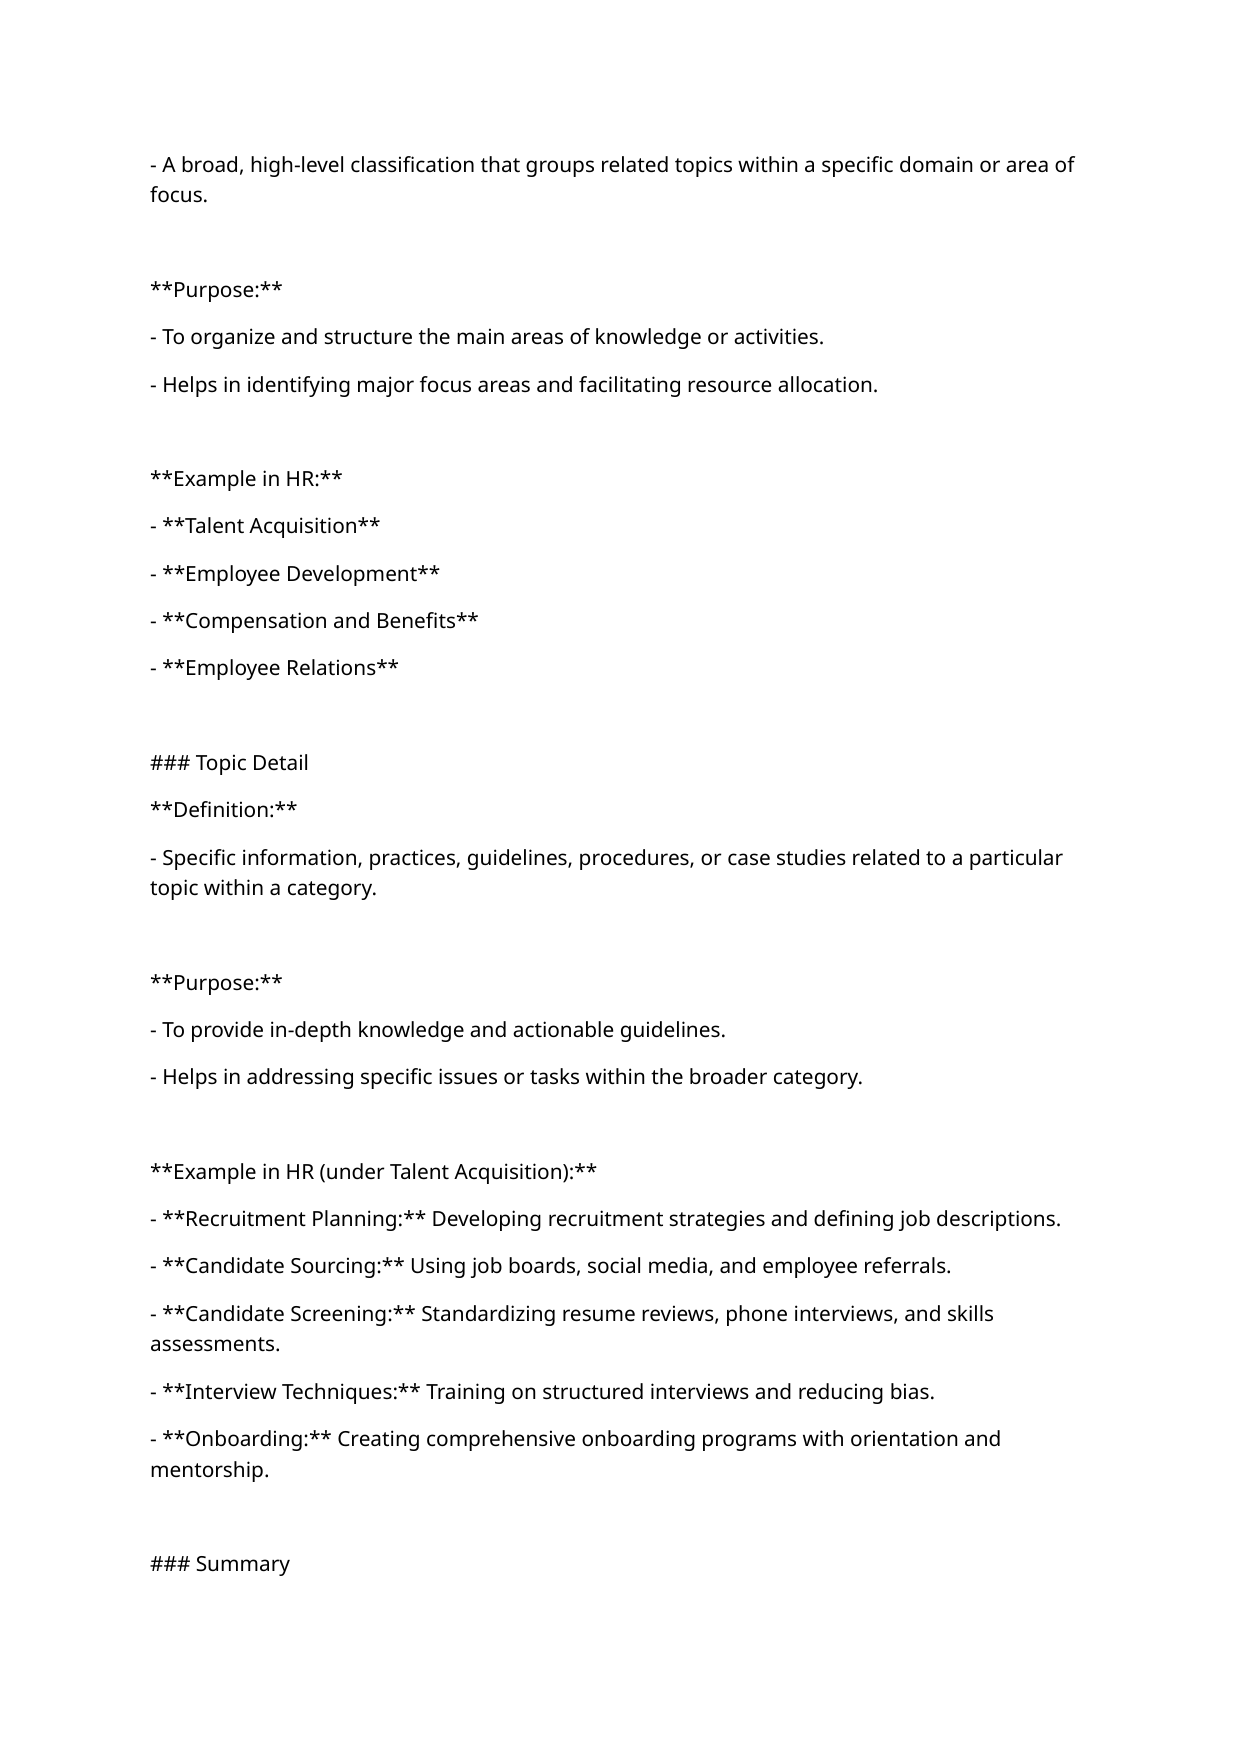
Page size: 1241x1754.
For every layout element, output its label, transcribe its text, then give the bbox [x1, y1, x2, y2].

text - A broad, high-level classification that groups related topics within a specific domain or area of focus. [150, 150, 1090, 209]
text - To organize and structure the main areas of knowledge or activities. [150, 322, 1090, 351]
text ### Topic Detail [150, 748, 1090, 777]
text - **Talent Acquisition** [150, 512, 1090, 540]
text - **Employee Development** [150, 559, 1090, 587]
text ### Summary [150, 1549, 1090, 1578]
text - Specific information, practices, guidelines, procedures, or case studies related to a particular topic within a category. [150, 843, 1090, 902]
text **Example in HR (under Talent Acquisition):** [150, 1157, 1090, 1186]
text - Helps in addressing specific issues or tasks within the broader category. [150, 1062, 1090, 1091]
text - **Onboarding:** Creating comprehensive onboarding programs with orientation and mentorship. [150, 1424, 1090, 1483]
text - **Recruitment Planning:** Developing recruitment strategies and defining job descriptions. [150, 1204, 1090, 1233]
text **Example in HR:** [150, 464, 1090, 493]
text - **Employee Relations** [150, 653, 1090, 682]
text - **Compensation and Benefits** [150, 606, 1090, 635]
text - **Candidate Sourcing:** Using job boards, social media, and employee referrals. [150, 1252, 1090, 1280]
text - Helps in identifying major focus areas and facilitating resource allocation. [150, 370, 1090, 398]
text - **Candidate Screening:** Standardizing resume reviews, phone interviews, and skills assessments. [150, 1299, 1090, 1358]
text **Definition:** [150, 795, 1090, 824]
text - To provide in-depth knowledge and actionable guidelines. [150, 1015, 1090, 1044]
text **Purpose:** [150, 275, 1090, 304]
text **Purpose:** [150, 968, 1090, 996]
text - **Interview Techniques:** Training on structured interviews and reducing bias. [150, 1377, 1090, 1405]
